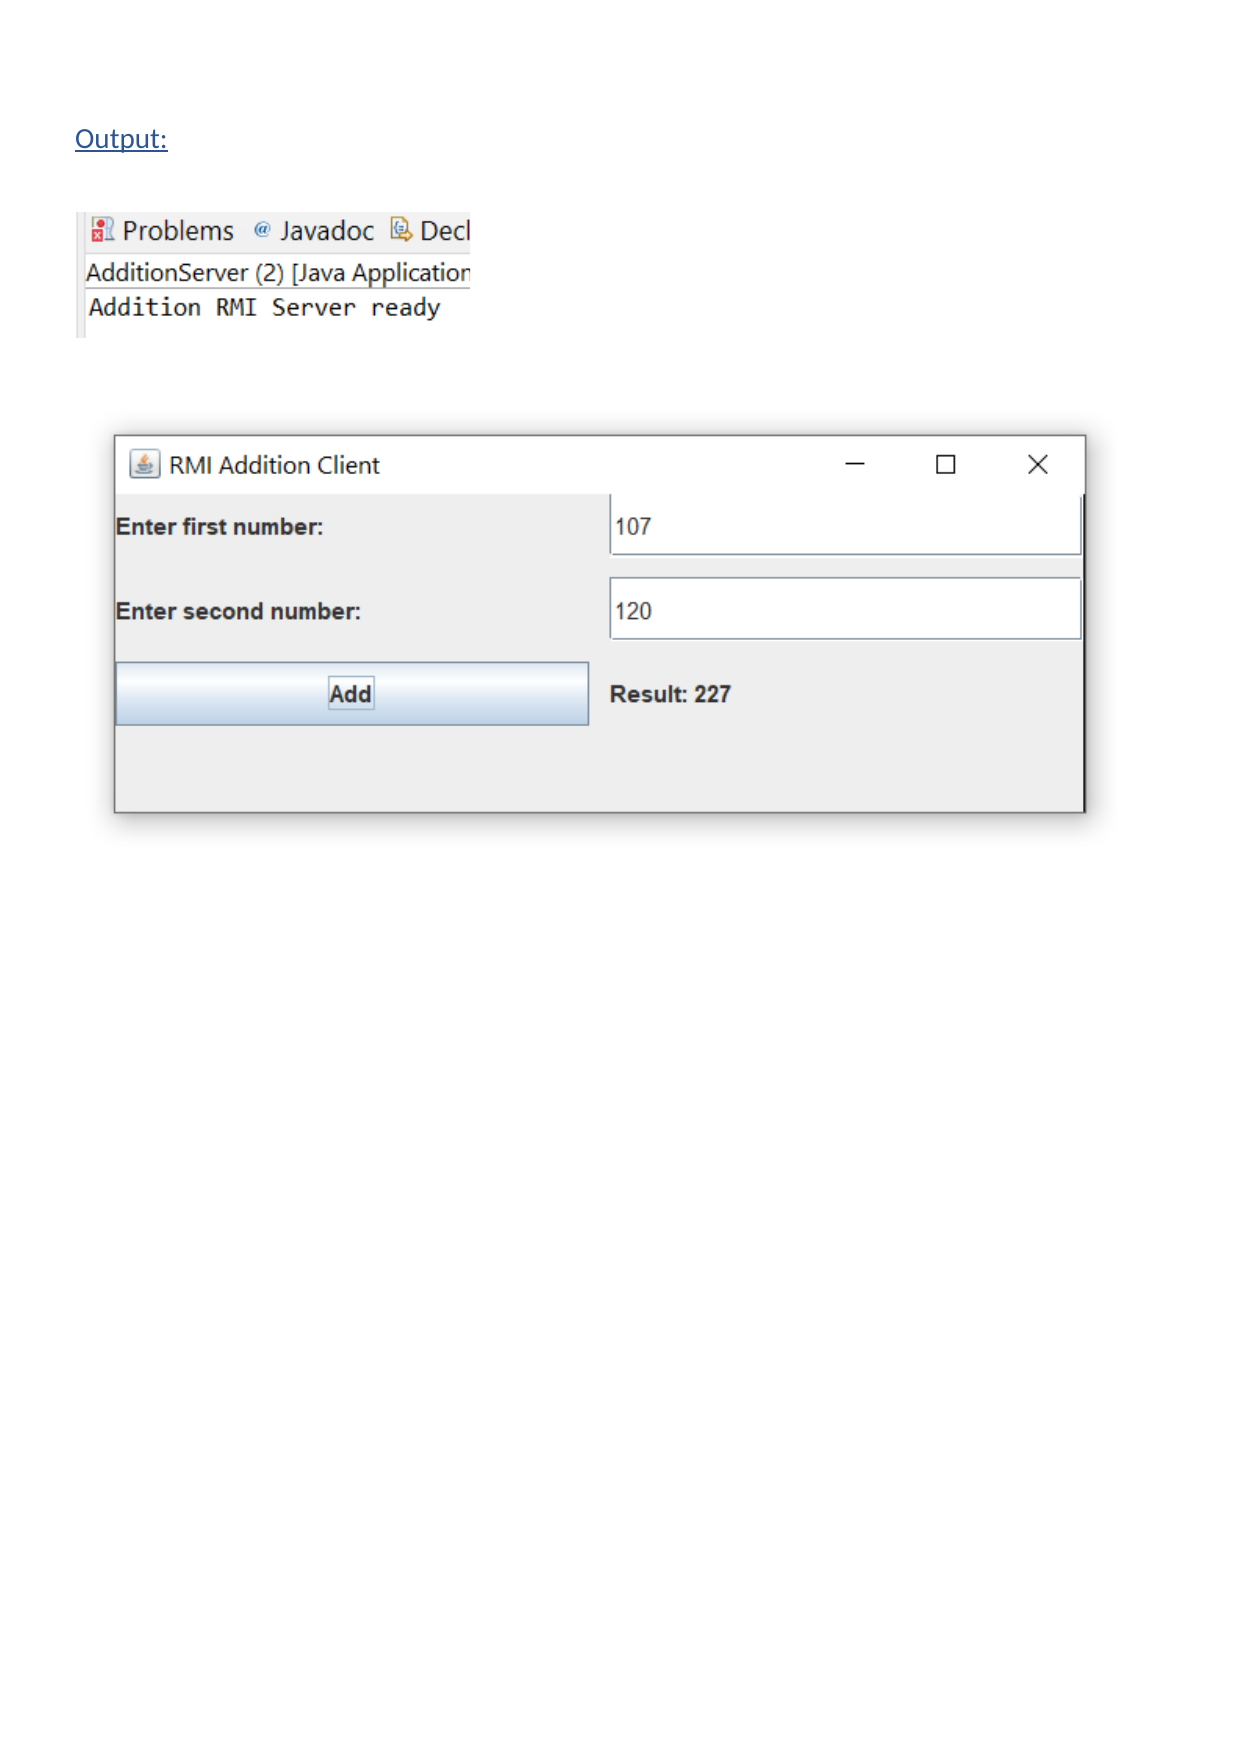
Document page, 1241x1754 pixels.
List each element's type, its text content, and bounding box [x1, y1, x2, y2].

picture [75, 402, 1118, 856]
picture [75, 212, 471, 338]
subtitle Output: [75, 120, 1165, 155]
